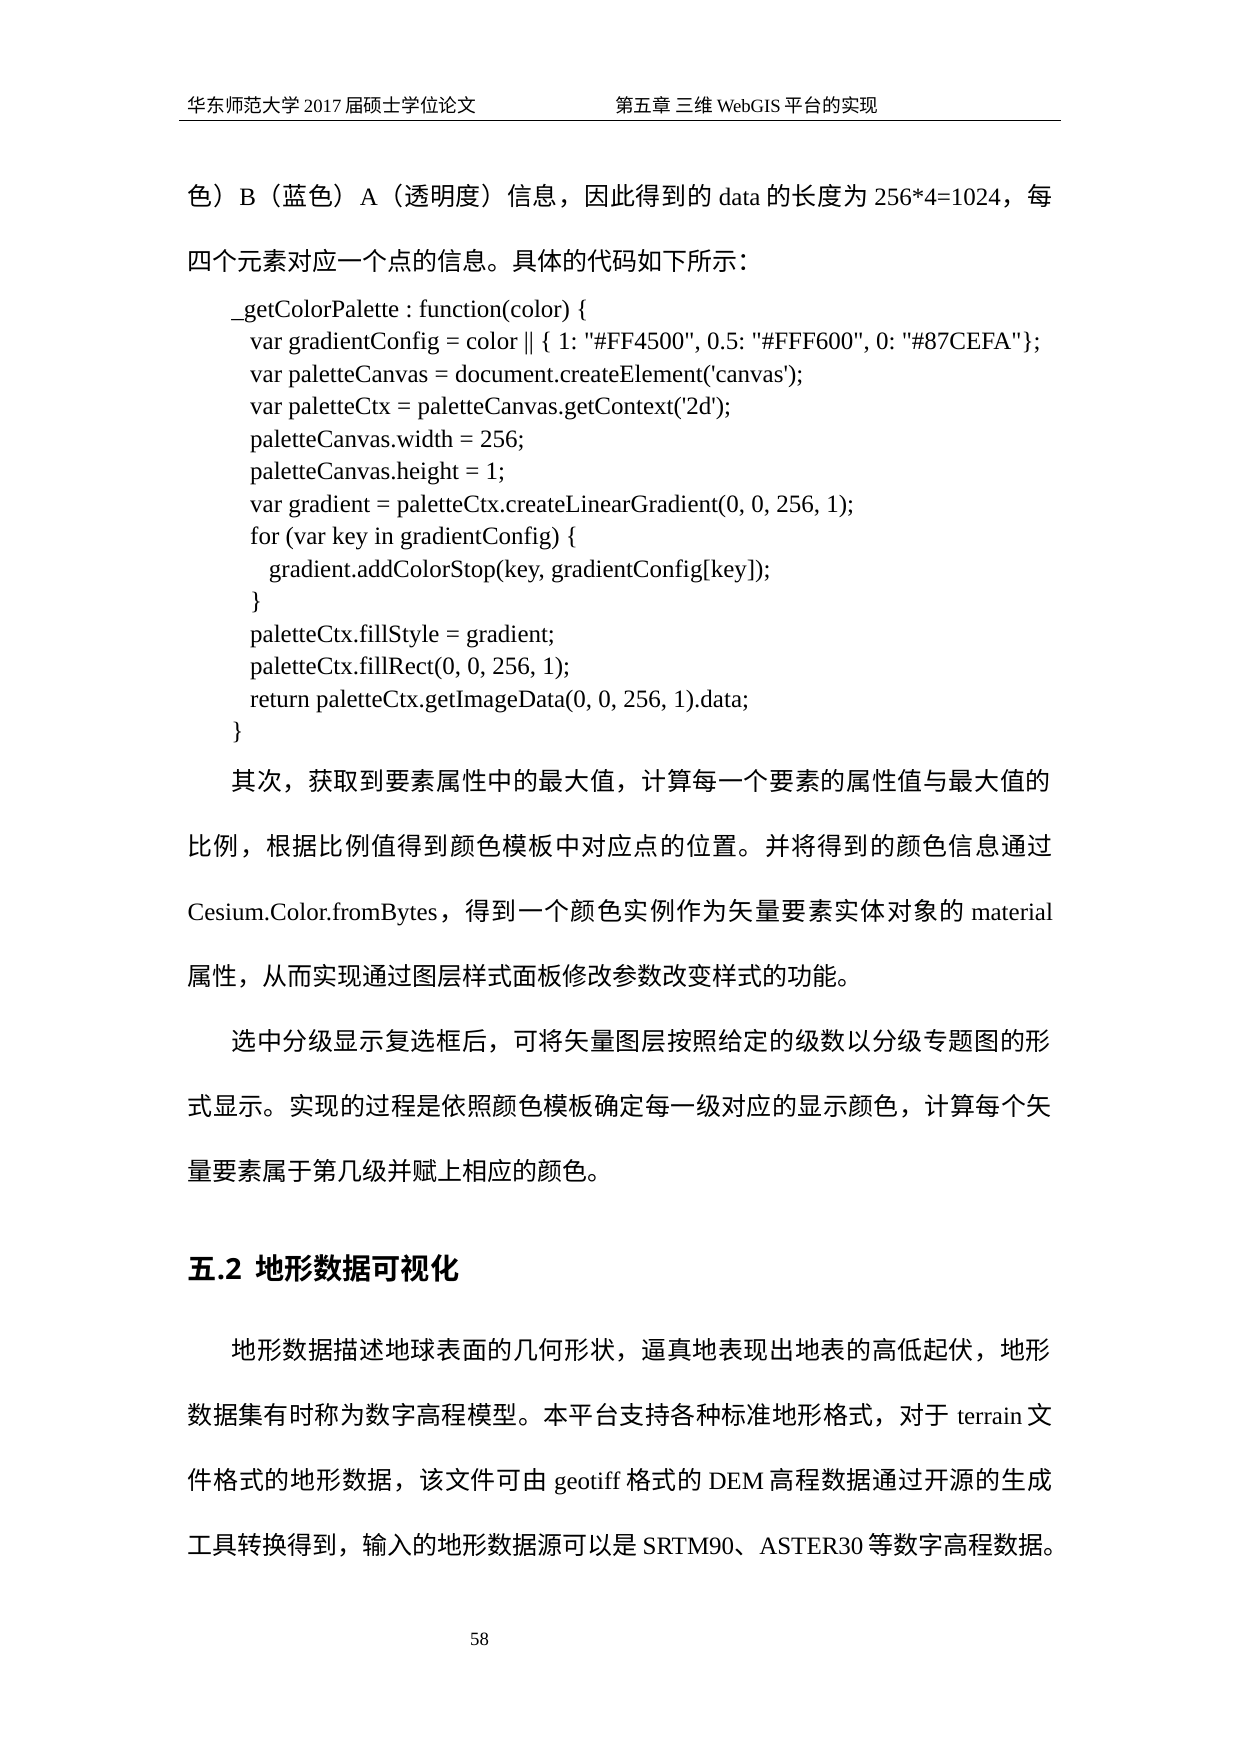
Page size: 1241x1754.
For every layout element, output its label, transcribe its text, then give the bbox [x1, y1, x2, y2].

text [187, 162, 1053, 292]
text paletteCanvas.width = 256; [187, 422, 1053, 454]
text for (var key in gradientConfig) { [187, 519, 1053, 552]
text 其次，获取到要素属性中的最大值，计算每一个要素的属性值与最大值的比例，根据比例值得到颜色模板中对应点的位置。并将得到的颜色信息通过Cesium.Color.fromBytes，得到一个颜色实例作为矢量要素实体对象的material属性，从而实现通过图层样式面板修改参数改变样式的功能。 [187, 747, 1053, 1007]
text var gradient = paletteCtx.createLinearGradient(0, 0, 256, 1); [187, 487, 1053, 519]
text var paletteCtx = paletteCanvas.getContext('2d'); [187, 389, 1053, 422]
text var gradientConfig = color || { 1: "#FF4500", 0.5: "#FFF600", 0: "#87CEFA"}; [187, 324, 1053, 357]
text var paletteCanvas = document.createElement('canvas'); [187, 357, 1053, 389]
text paletteCtx.fillRect(0, 0, 256, 1); [187, 649, 1053, 682]
text return paletteCtx.getImageData(0, 0, 256, 1).data; [187, 682, 1053, 714]
text paletteCtx.fillStyle = gradient; [187, 617, 1053, 649]
text 选中分级显示复选框后，可将矢量图层按照给定的级数以分级专题图的形式显示。实现的过程是依照颜色模板确定每一级对应的显示颜色，计算每个矢量要素属于第几级并赋上相应的颜色。 [187, 1007, 1053, 1202]
text paletteCanvas.height = 1; [187, 454, 1053, 487]
subtitle 地形数据可视化 [187, 1234, 1053, 1299]
text _getColorPalette : function(color) { [187, 292, 1053, 324]
text 地形数据描述地球表面的几何形状，逼真地表现出地表的高低起伏，地形数据集有时称为数字高程模型。本平台支持各种标准地形格式，对于terrain文件格式的地形数据，该文件可由geotiff格式的DEM高程数据通过开源的生成工具转换得到，输入的地形数据源可以是SRTM90、ASTER30等数字高程数据。 [187, 1316, 1053, 1576]
text } [187, 584, 1053, 617]
text } [187, 714, 1053, 747]
text gradient.addColorStop(key, gradientConfig[key]); [187, 552, 1053, 584]
